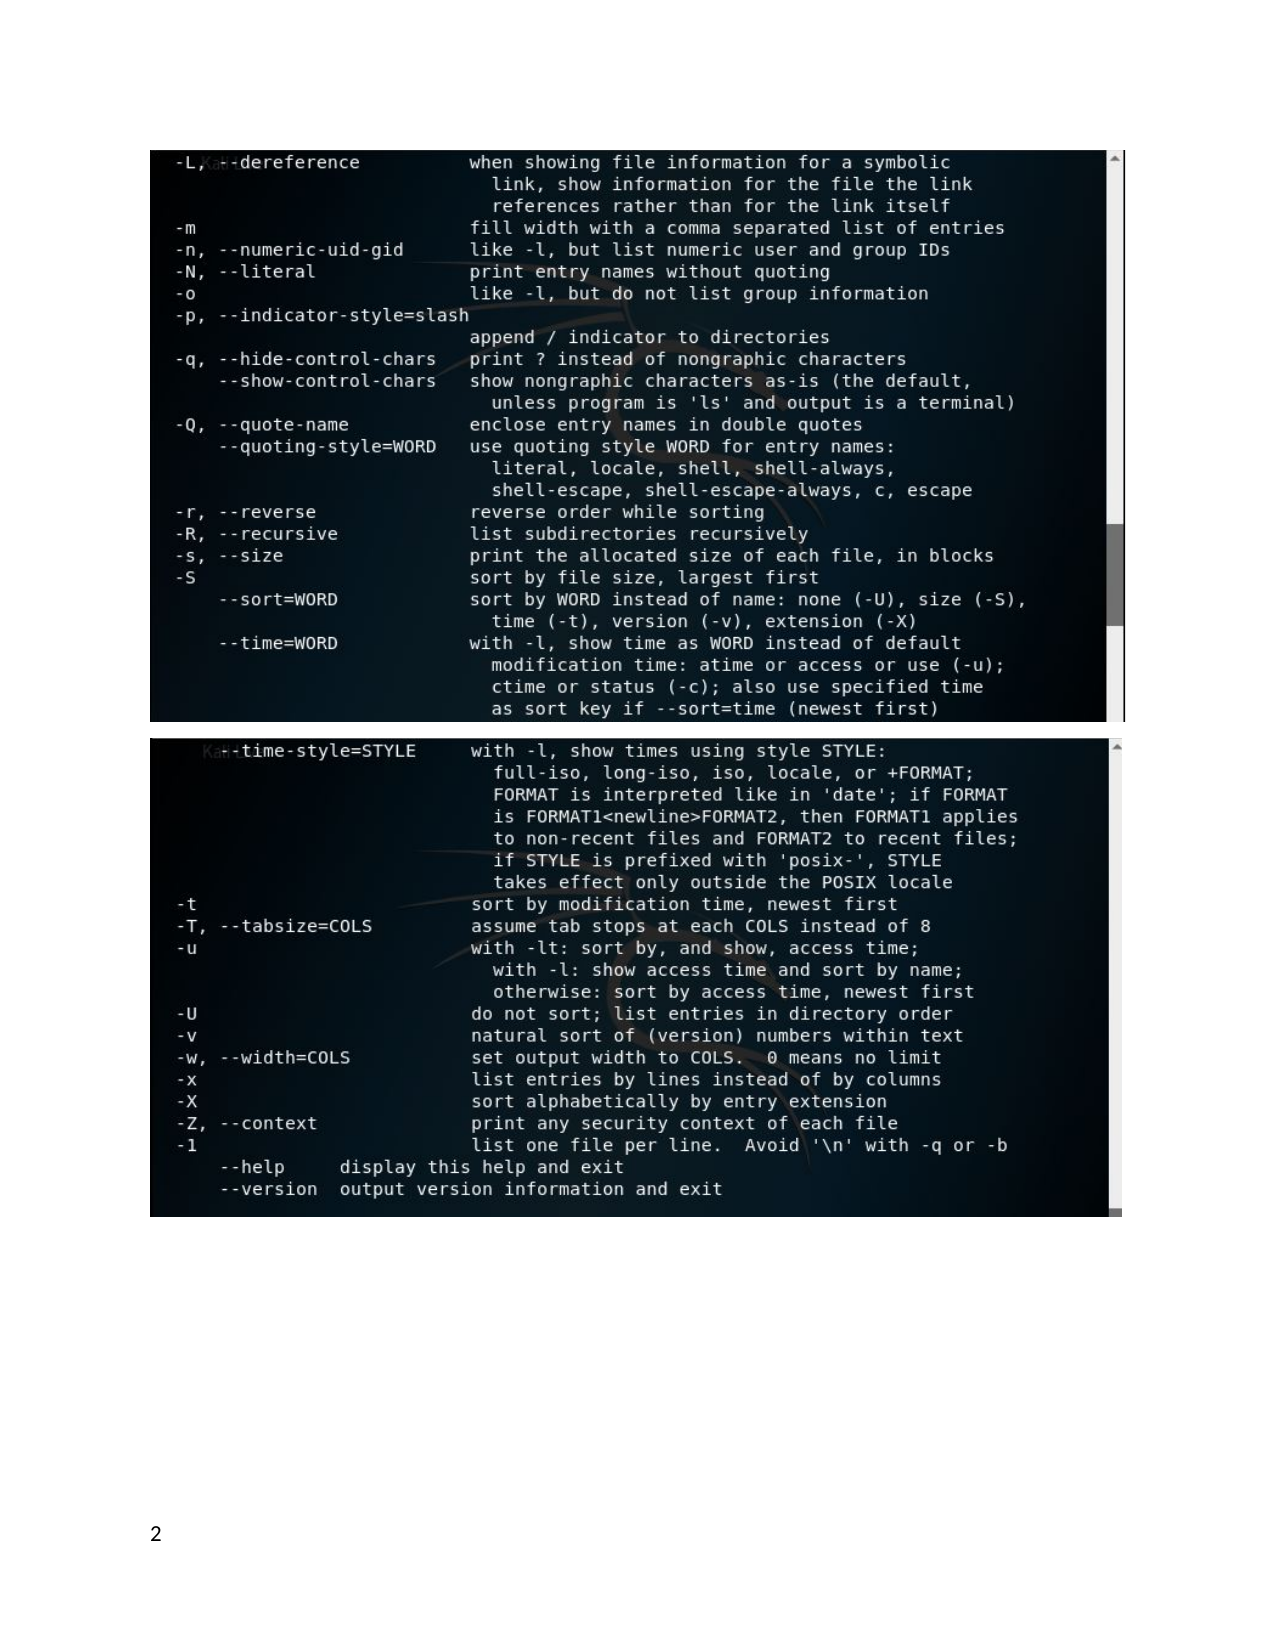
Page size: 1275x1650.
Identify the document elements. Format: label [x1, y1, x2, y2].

picture [150, 150, 1125, 722]
picture [150, 738, 1122, 1217]
